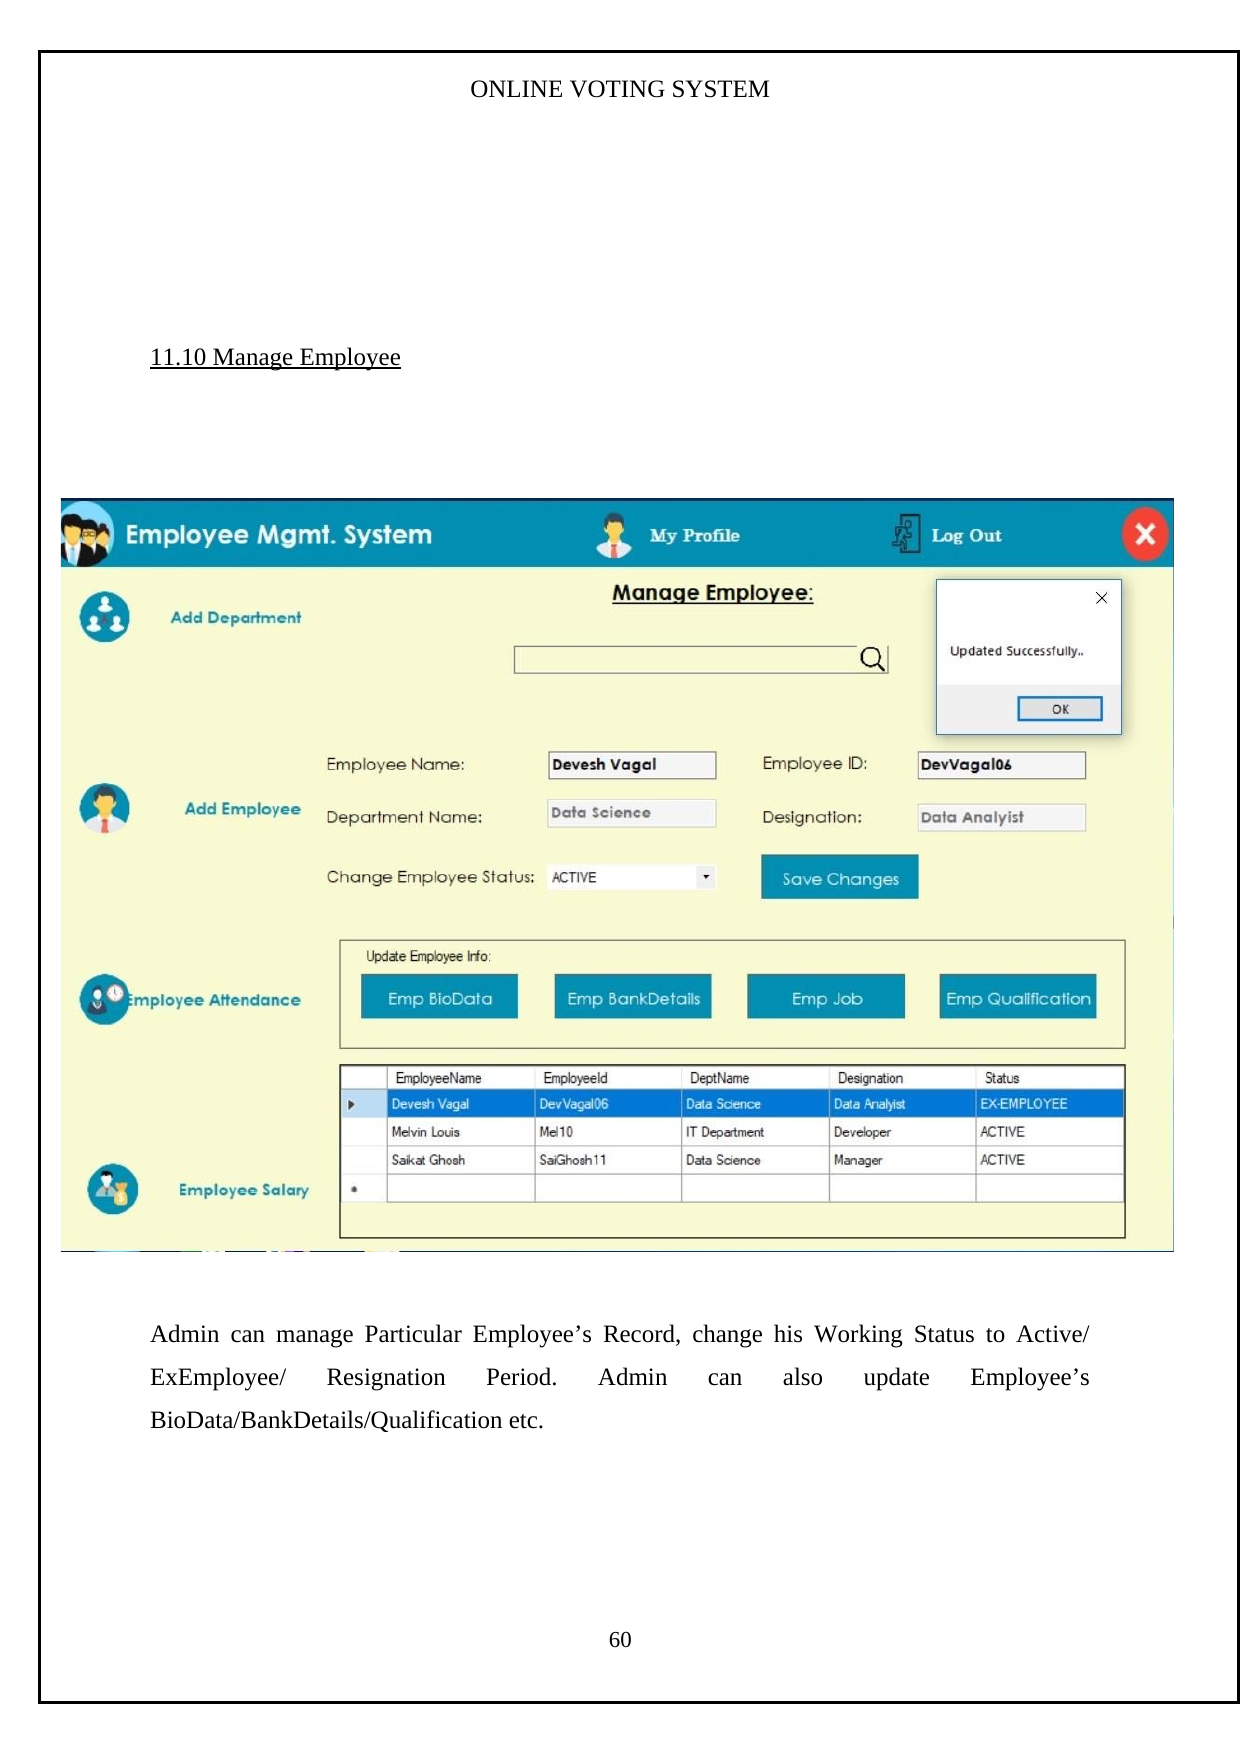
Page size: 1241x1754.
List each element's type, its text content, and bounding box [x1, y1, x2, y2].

picture [60, 498, 1174, 1252]
text Admin can manage Particular Employee’s Record, change his Working Status to Active/ ExEmployee/ Resignation Period. Admin can also update Employee’s BioData/BankDetails/Qualification etc. [150, 1319, 1091, 1434]
list Manage Employee [150, 342, 1237, 371]
